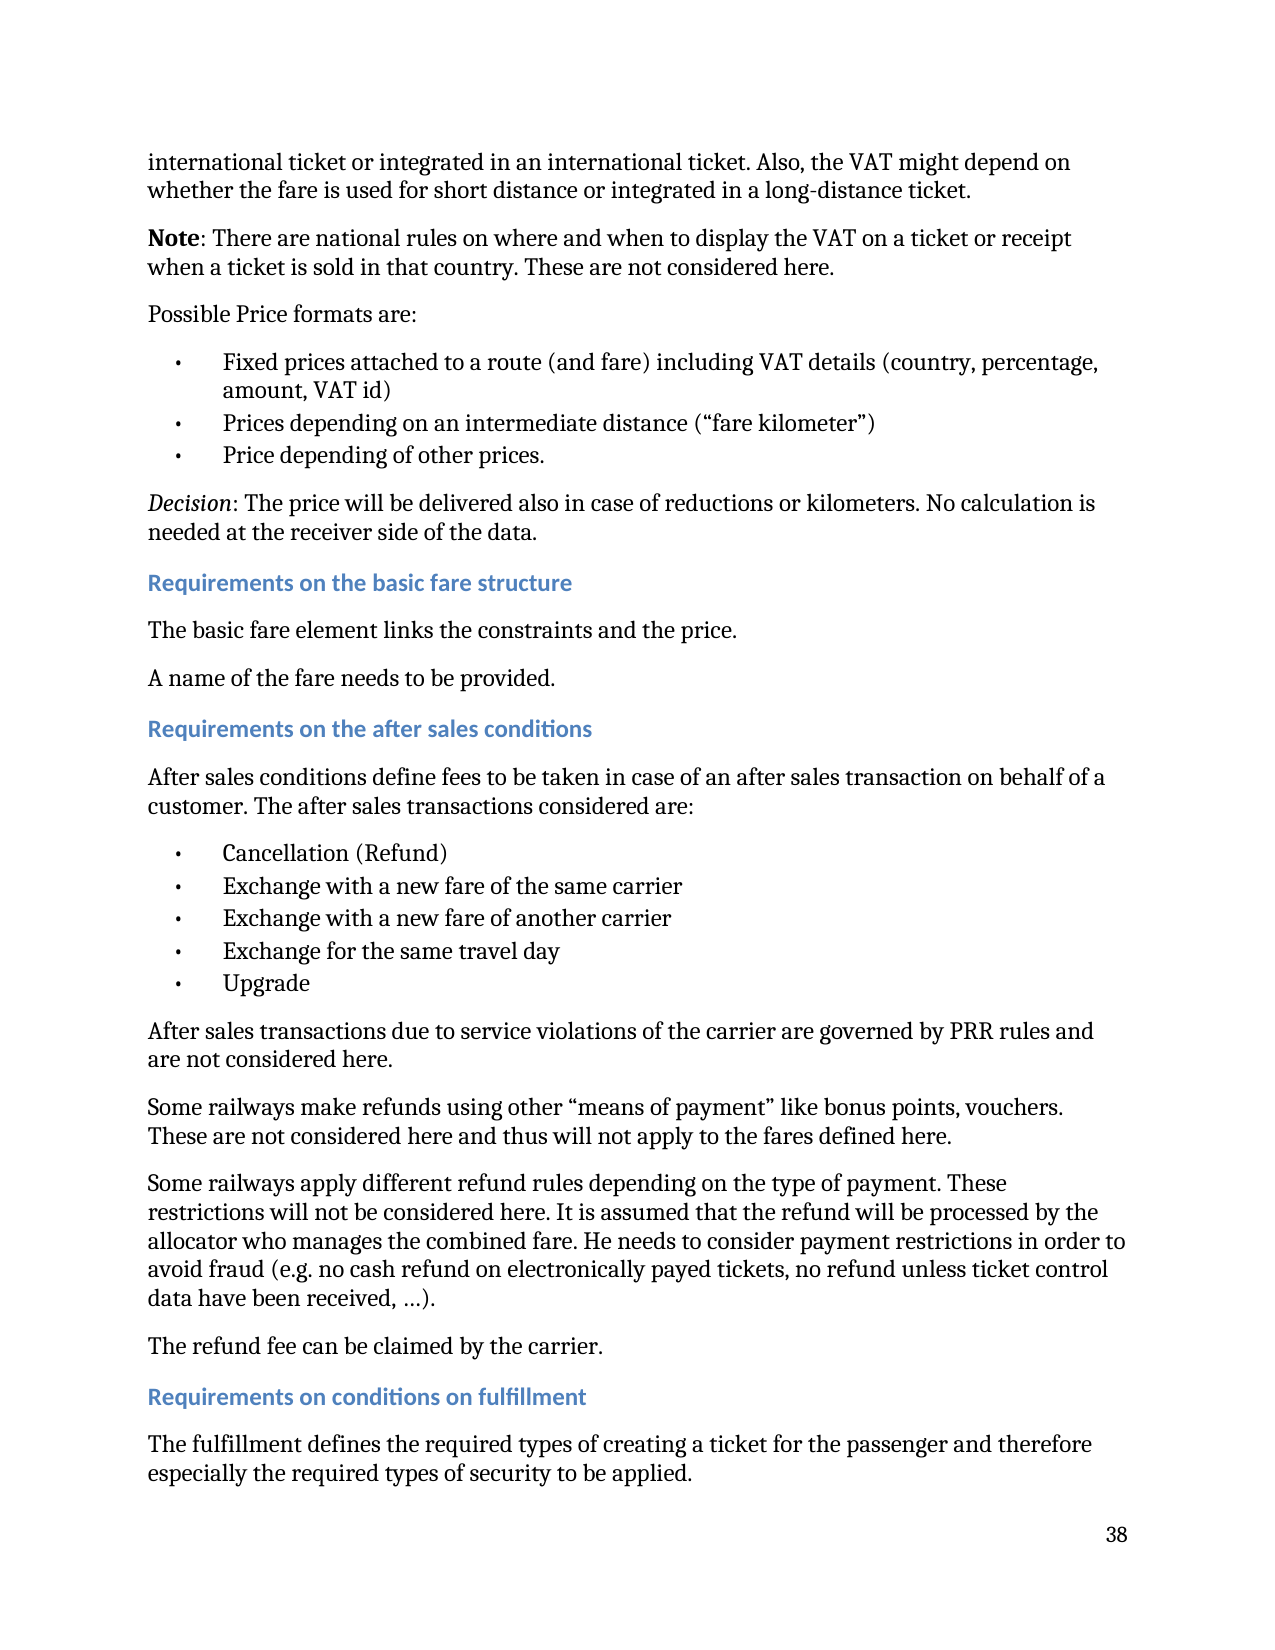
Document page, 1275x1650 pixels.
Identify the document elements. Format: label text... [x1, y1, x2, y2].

text Some railways make refunds using other “means of payment” like bonus points, vouchers. These are not considered here and thus will not apply to the fares defined here. [148, 1093, 1127, 1150]
subtitle Requirements on conditions on fulfillment [148, 1381, 1127, 1412]
text A name of the fare needs to be provided. [148, 664, 1127, 693]
list Exchange with a new fare of another carrier [173, 904, 1127, 933]
text Decision: The price will be delivered also in case of reductions or kilometers. No calculation is needed at the receiver side of the data. [148, 489, 1127, 546]
list Upgrade [173, 969, 1127, 998]
text The basic fare element links the constraints and the price. [148, 616, 1127, 645]
list Exchange for the same travel day [173, 937, 1127, 965]
list Exchange with a new fare of the same carrier [173, 872, 1127, 900]
subtitle Requirements on the after sales conditions [148, 713, 1127, 744]
text Note: There are national rules on where and when to display the VAT on a ticket or receipt when a ticket is sold in that country. These are not considered here. [148, 224, 1127, 281]
text Possible Price formats are: [148, 300, 1127, 329]
text The fulfillment defines the required types of creating a ticket for the passenger and therefore especially the required types of security to be applied. [148, 1430, 1127, 1488]
text Some railways apply different refund rules depending on the type of payment. These restrictions will not be considered here. It is assumed that the refund will be processed by the allocator who manages the combined fare. He needs to consider payment restrictions in order to avoid fraud (e.g. no cash refund on electronically payed tickets, no refund unless ticket control data have been received, …). [148, 1169, 1127, 1313]
subtitle Requirements on the basic fare structure [148, 567, 1127, 598]
list Price depending of other prices. [173, 441, 1127, 470]
list Prices depending on an intermediate distance (“fare kilometer”) [173, 409, 1127, 438]
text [148, 148, 1127, 205]
text After sales conditions define fees to be taken in case of an after sales transaction on behalf of a customer. The after sales transactions considered are: [148, 763, 1127, 820]
text After sales transactions due to service violations of the carrier are governed by PRR rules and are not considered here. [148, 1017, 1127, 1074]
text The refund fee can be claimed by the carrier. [148, 1332, 1127, 1360]
list Cancellation (Refund) [173, 839, 1127, 868]
list Fixed prices attached to a route (and fare) including VAT details (country, percentage, amount, VAT id) [173, 348, 1127, 405]
